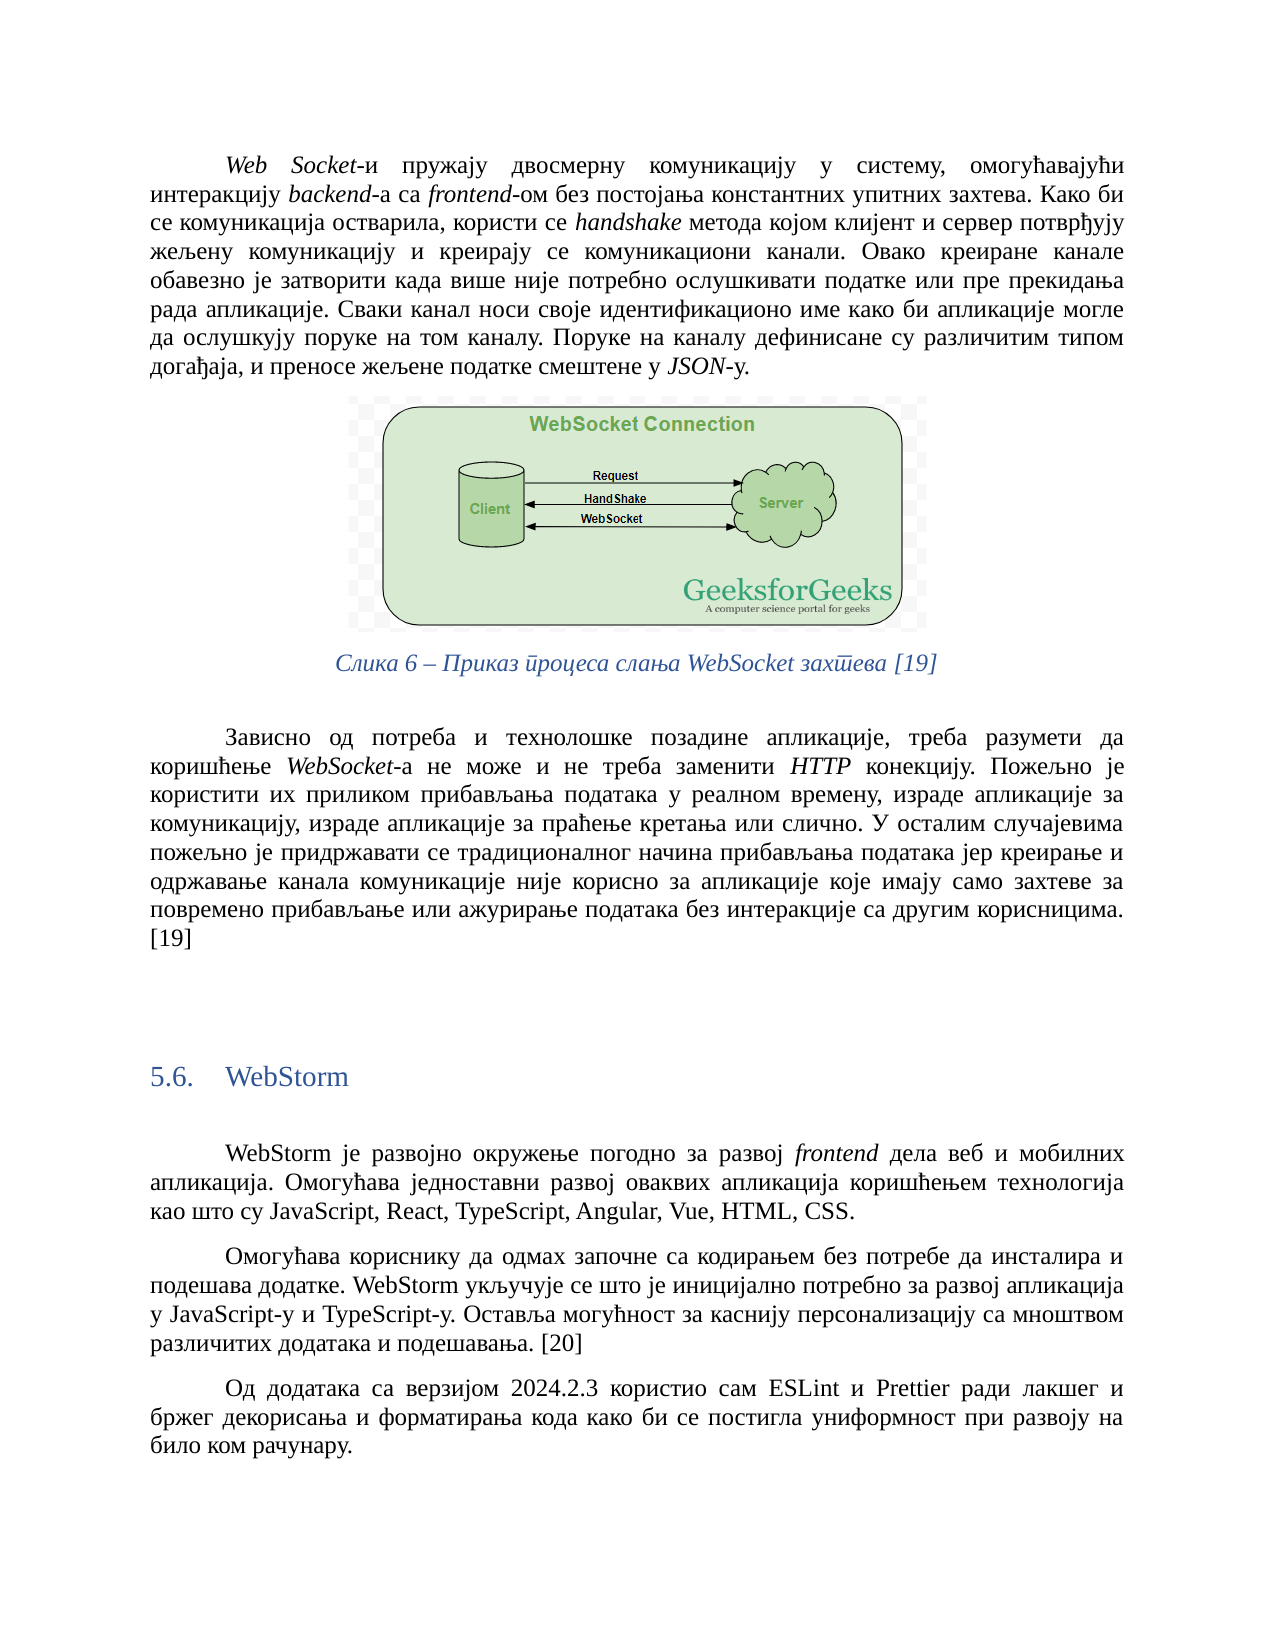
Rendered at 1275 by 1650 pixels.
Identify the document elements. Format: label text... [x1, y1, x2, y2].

text Web Socket-и пружају двосмерну комуникацију у систему, омогућавајући интеракцију backend-а са frontend-ом без постојања константних упитних захтева. Како би се комуникација остварила, користи се handshake метода којом клијент и сервер потврђују жељену комуникацију и креирају се комуникациони канали. Овако креиране канале обавезно је затворити када више није потребно ослушкивати податке или пре прекидања рада апликације. Сваки канал носи своје идентификационо име како би апликације могле да ослушкују поруке на том каналу. Поруке на каналу дефинисане су различитим типом догађаја, и преносе жељене податке смештене у JSON-у. [150, 150, 1125, 380]
text Омогућава кориснику да одмах започне са кодирањем без потребе да инсталира и подешава додатке. WebStorm укључује се што је иницијално потребно за развој апликација у JavaScript-у и TypeScript-у. Оставља могућност за каснију персонализацију са мноштвом различитих додатака и подешавања. [150, 1241, 1125, 1356]
picture [348, 396, 927, 632]
subtitle WebStorm [150, 1059, 1125, 1093]
text Од додатака са верзијом 2024.2.3 користио сам ESLint и Prettier ради лакшег и бржег декорисања и форматирања кода како би се постигла униформност при развоју на било ком рачунару. [150, 1373, 1125, 1459]
text Зависно од потреба и технолошке позадине апликације, треба разумети да коришћење WebSocket-а не може и не треба заменити HTTP конекцију. Пожељно је користити их приликом прибављања података у реалном времену, израде апликације за комуникацију, израде апликације за праћење кретања или слично. У осталим случајевима пожељно је придржавати се традиционалног начина прибављања података јер креирање и одржавање канала комуникације није корисно за апликације које имају само захтеве за повремено прибављање или ажурирање података без интеракције са другим корисницима. [150, 722, 1125, 952]
subtitle Слика 6 – Приказ процеса слања WebSocket захтева [150, 648, 1125, 677]
text WebStorm је развојно окружење погодно за развој frontend дела веб и мобилних апликација. Омогућава једноставни развој оваквих апликација коришћењем технологија као што су JavaScript, React, TypeScript, Angular, Vue, HTML, CSS. [150, 1138, 1125, 1225]
